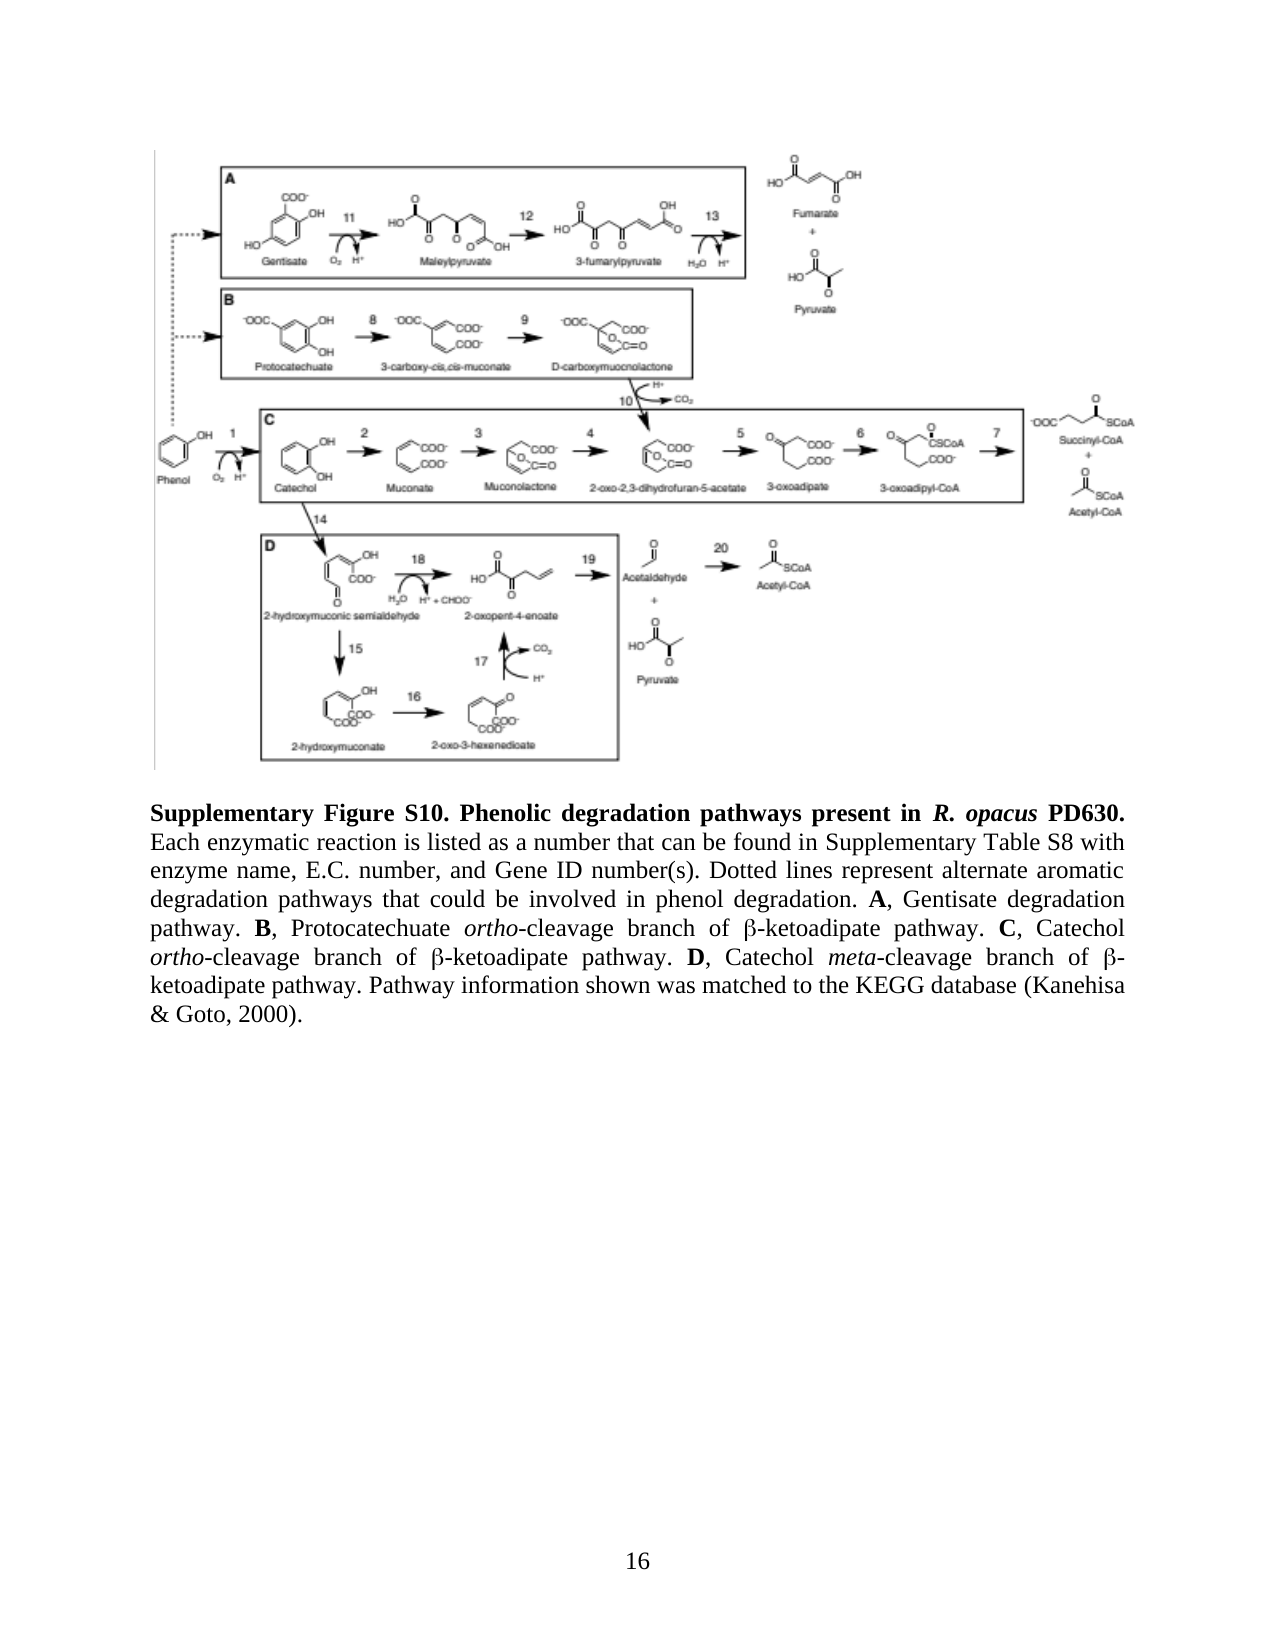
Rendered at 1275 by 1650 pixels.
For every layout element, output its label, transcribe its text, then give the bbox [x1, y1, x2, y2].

text Supplementary Figure S10. Phenolic degradation pathways present in R. opacus PD630. Each enzymatic reaction is listed as a number that can be found in Supplementary Table S8 with enzyme name, E.C. number, and Gene ID number(s). Dotted lines represent alternate aromatic degradation pathways that could be involved in phenol degradation. A, Gentisate degradation pathway. B, Protocatechuate ortho-cleavage branch of -ketoadipate pathway. C, Catechol ortho-cleavage branch of -ketoadipate pathway. D, Catechol meta-cleavage branch of -ketoadipate pathway. Pathway information shown was matched to the KEGG database (Kanehisa & Goto, 2000). [150, 798, 1125, 1028]
